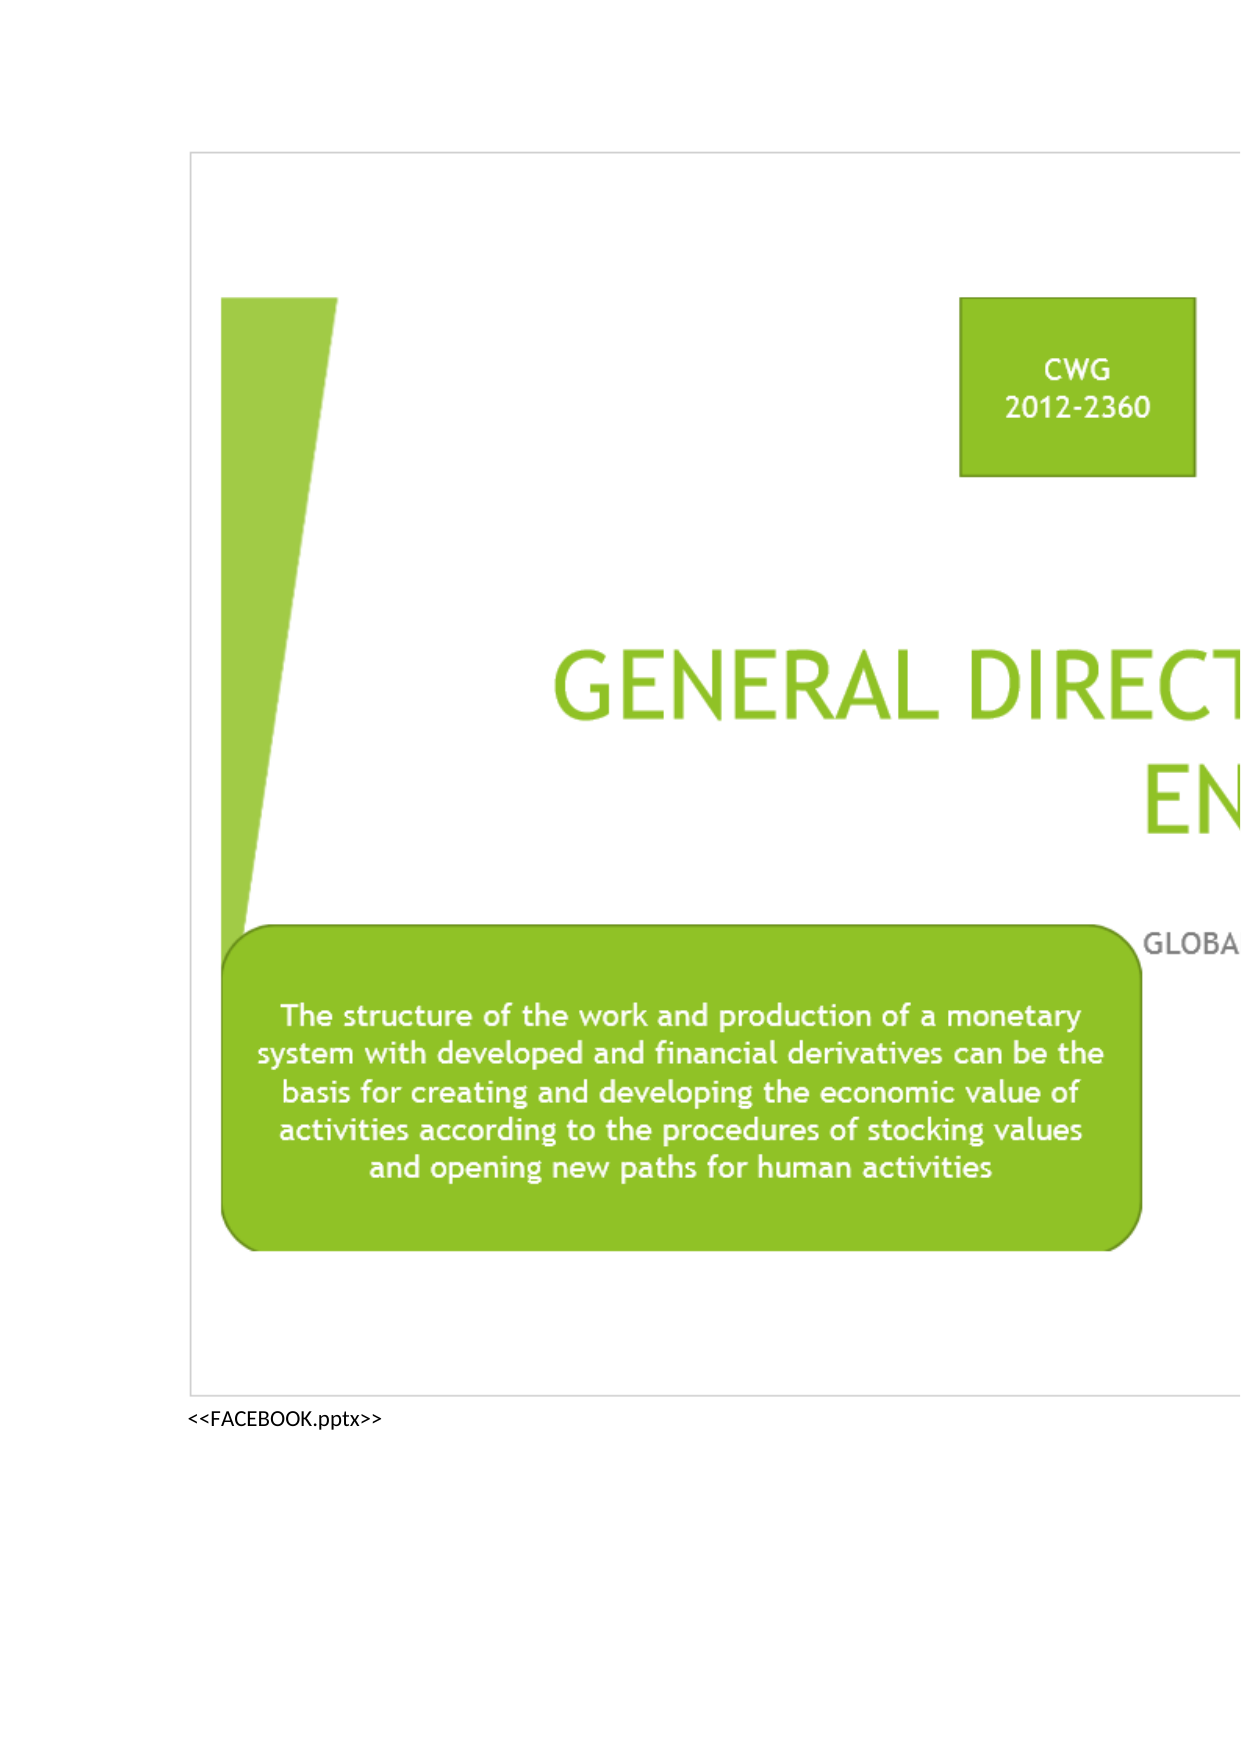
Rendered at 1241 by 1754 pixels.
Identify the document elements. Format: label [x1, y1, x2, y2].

picture [187, 150, 1241, 1400]
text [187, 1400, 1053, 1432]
